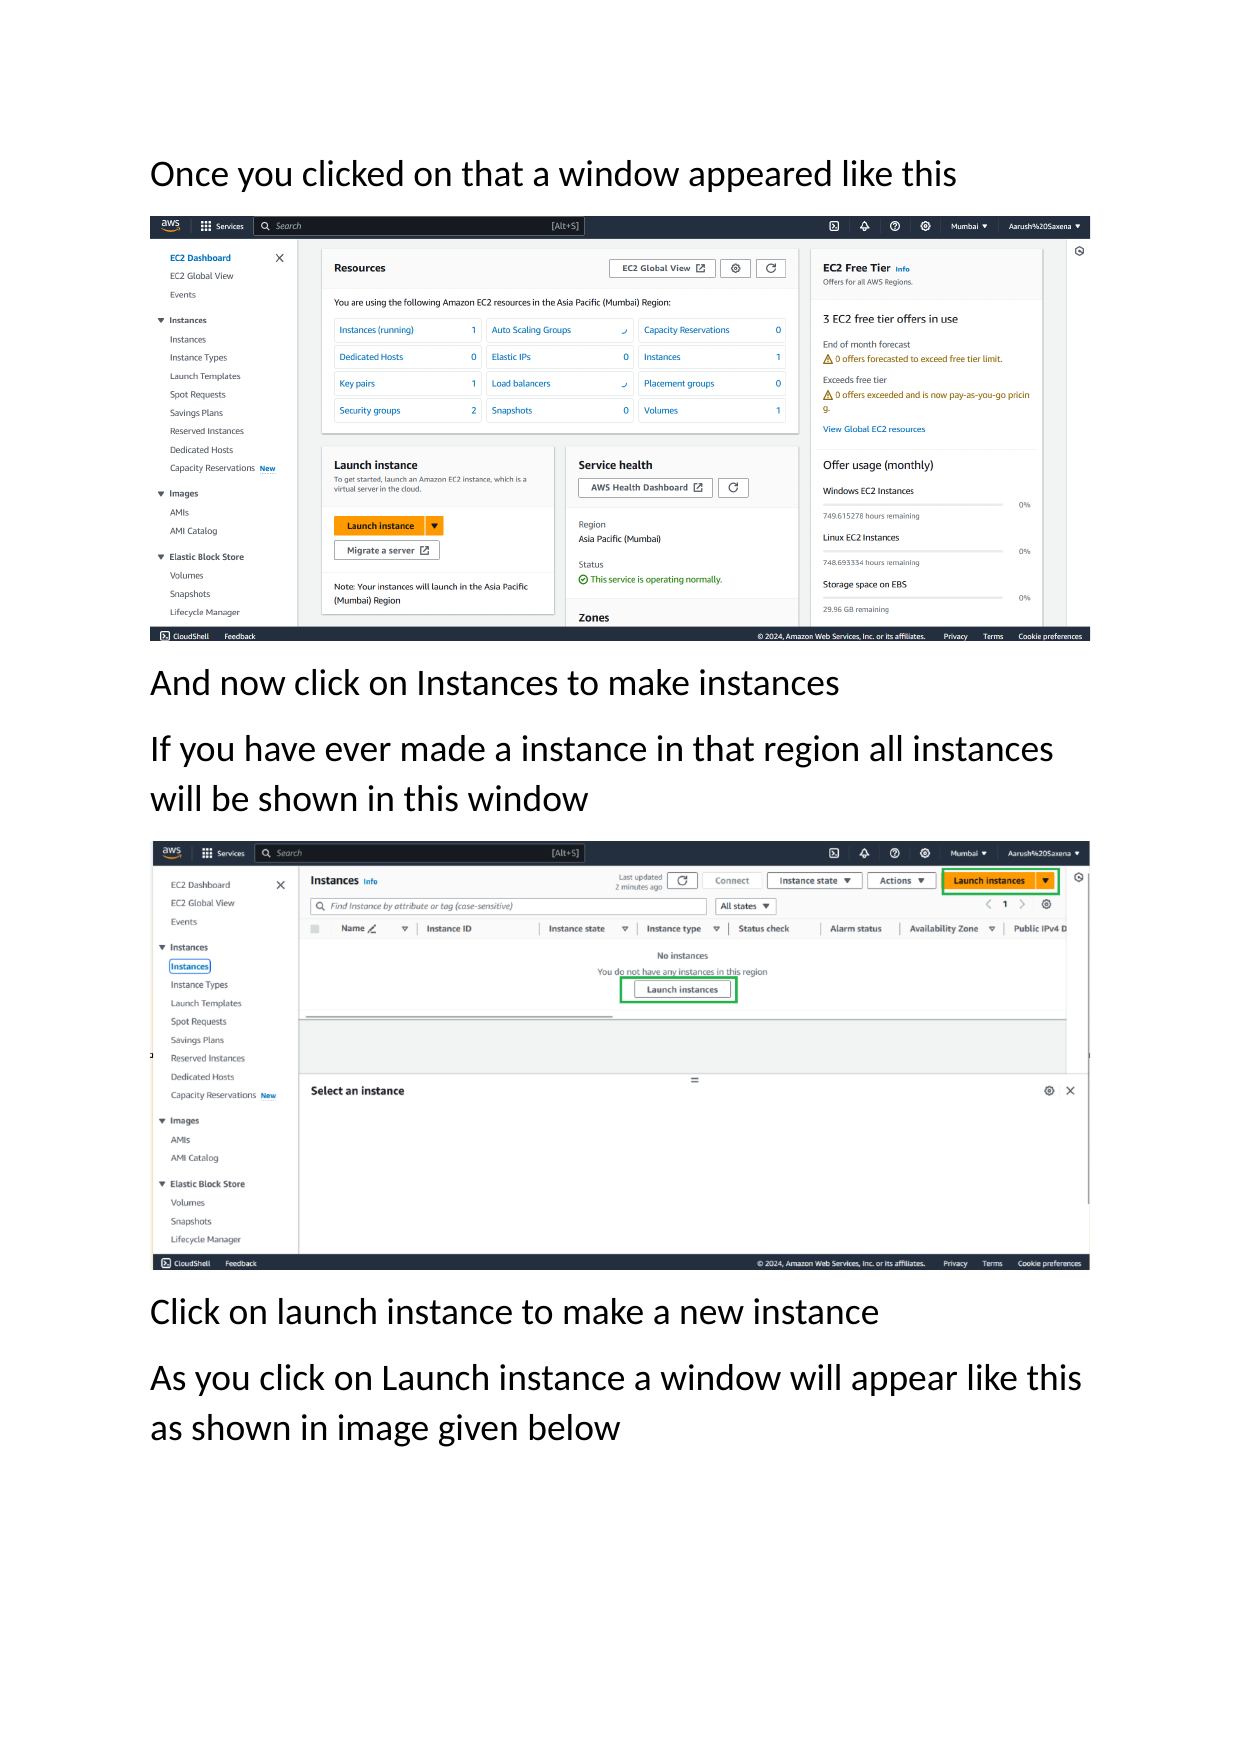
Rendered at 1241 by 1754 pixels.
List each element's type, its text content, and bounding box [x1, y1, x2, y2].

picture [150, 216, 1091, 641]
text Once you clicked on that a window appeared like this [150, 150, 1090, 196]
picture [150, 841, 1091, 1270]
text As you click on Launch instance a window will appear like this as shown in image given below [150, 1354, 1090, 1449]
text And now click on Instances to make instances [150, 659, 1090, 705]
text If you have ever made a instance in that region all instances will be shown in this window [150, 725, 1090, 821]
text Click on launch instance to make a new instance [150, 1288, 1090, 1334]
